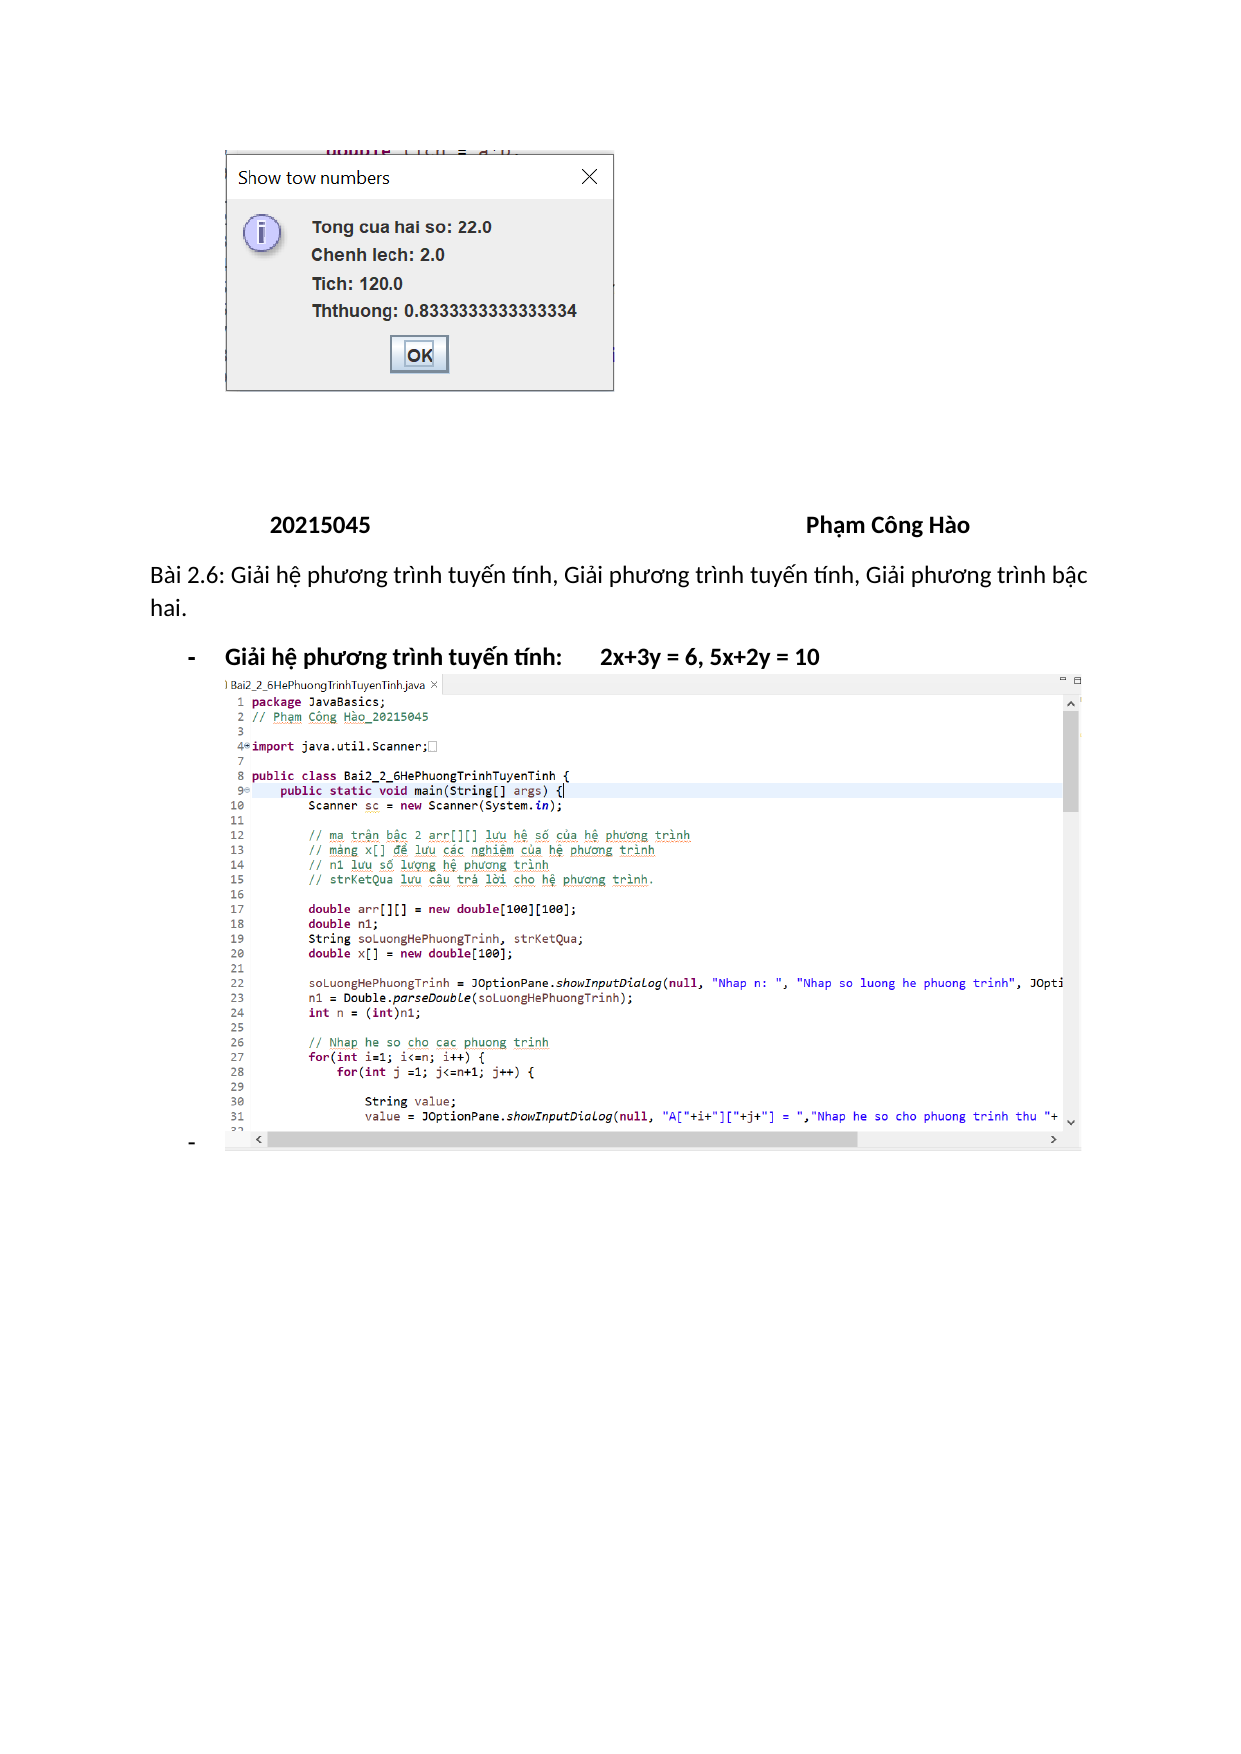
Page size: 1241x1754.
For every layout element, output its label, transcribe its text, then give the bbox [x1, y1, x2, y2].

text 20215045 Phạm Công Hào [150, 509, 1090, 540]
picture [225, 150, 615, 392]
text Bài 2.6: Giải hệ phương trình tuyến tính, Giải phương trình tuyến tính, Giải phương trình bậc hai. [150, 559, 1090, 622]
list Giải hệ phương trình tuyến tính: 2x+3y = 6, 5x+2y = 10 [187, 641, 1090, 672]
picture [225, 674, 1082, 1151]
